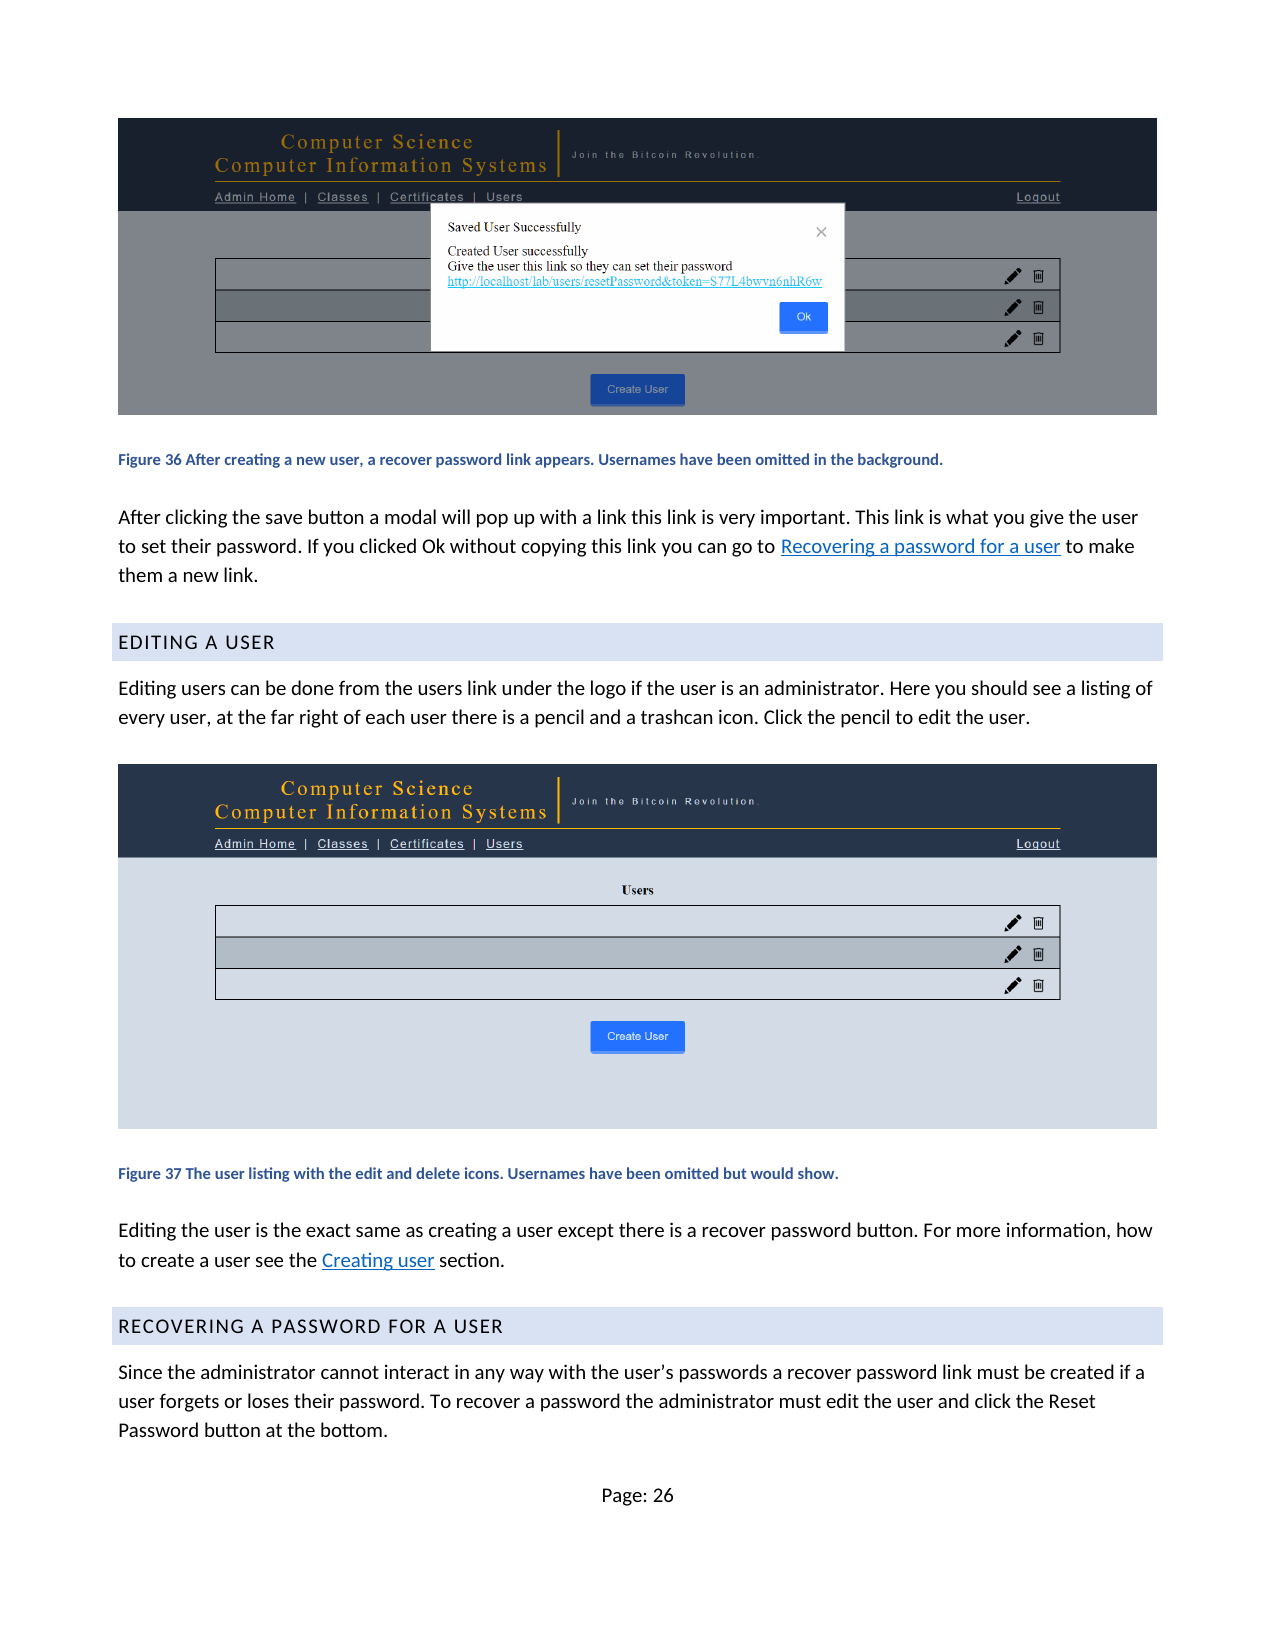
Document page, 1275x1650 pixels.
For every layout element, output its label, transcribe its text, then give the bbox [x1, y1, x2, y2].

text Editing users can be done from the users link under the logo if the user is an administrator. Here you should see a listing of every user, at the far right of each user there is a pencil and a trashcan icon. Click the pencil to edit the user. [118, 675, 1157, 729]
picture [118, 118, 1157, 415]
text After clicking the save button a modal will pop up with a link this link is very important. This link is what you give the user to set their password. If you clicked Ok without copying this link you can go to Recovering a password for a user to make them a new link. [118, 504, 1157, 588]
subtitle Recovering a password for a user [118, 1314, 1157, 1339]
subtitle Editing a user [118, 629, 1157, 654]
text Editing the user is the exact same as creating a user except there is a recover password button. For more information, how to create a user see the Creating user section. [118, 1218, 1157, 1272]
text Since the administrator cannot interact in any way with the user’s passwords a recover password link must be created if a user forgets or loses their password. To recover a password the administrator must edit the user and click the Reset Password button at the bottom. [118, 1359, 1157, 1443]
picture [118, 764, 1157, 1129]
